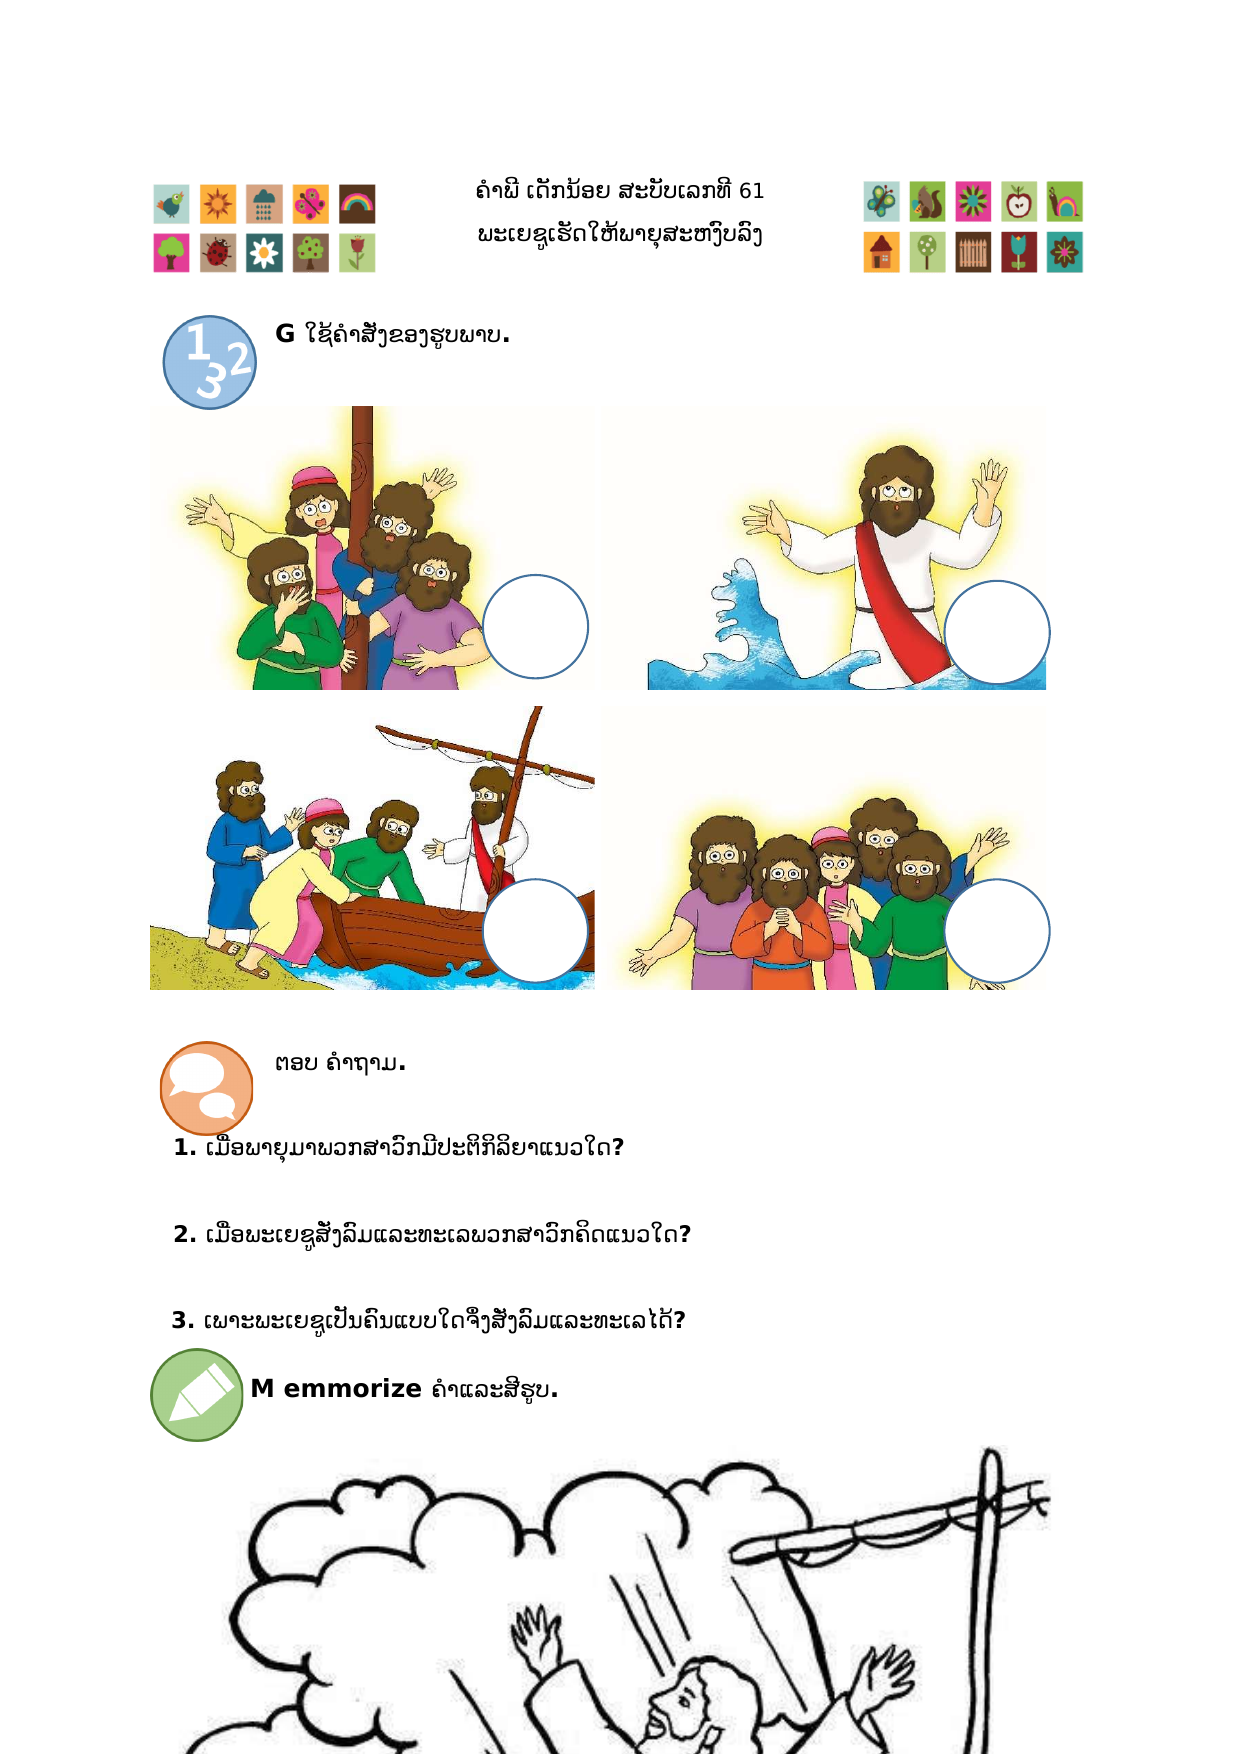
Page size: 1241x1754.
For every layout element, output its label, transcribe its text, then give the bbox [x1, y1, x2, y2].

text M emmorize ຄໍາແລະສີຮູບ. [244, 1375, 1090, 1404]
text ພະ​ເຍຊູ​ເຮັດ​ໃຫ້​ພາຍຸ​ສະຫງົບ​ລົງ [383, 221, 858, 247]
picture [601, 406, 1047, 690]
text ຄໍາພີ ເດັກນ້ອຍ ສະບັບເລກທີ 61 [150, 177, 1090, 204]
picture [165, 1445, 1085, 1754]
text ຕອບ ຄຳຖາມ. [254, 1047, 1090, 1076]
picture [858, 179, 1085, 277]
picture [159, 1041, 254, 1136]
picture [150, 183, 383, 277]
picture [150, 296, 595, 690]
picture [150, 706, 595, 990]
text G ໃຊ້ຄໍາສັ່ງຂອງຮູບພາບ. [288, 319, 1090, 348]
picture [150, 1348, 244, 1442]
text 3. ເພາະ​ພະ​ເຍຊູ​ເປັນ​ຄົນ​ແບບ​ໃດ​ຈຶ່ງ​ສັ່ງ​ລົມ​ແລະ​ທະເລ​ໄດ້? [171, 1307, 1090, 1334]
text 2. ເມື່ອ​ພະ​ເຍຊູ​ສັ່ງ​ລົມ​ແລະ​ທະເລ​ພວກ​ສາວົກ​ຄິດ​ແນວ​ໃດ? [150, 1221, 1090, 1247]
text 1. ເມື່ອ​ພາຍຸ​ມາ​ພວກ​ສາວົກ​ມີ​ປະຕິກິລິຍາ​ແນວ​ໃດ? [150, 1134, 1090, 1161]
picture [601, 706, 1047, 990]
